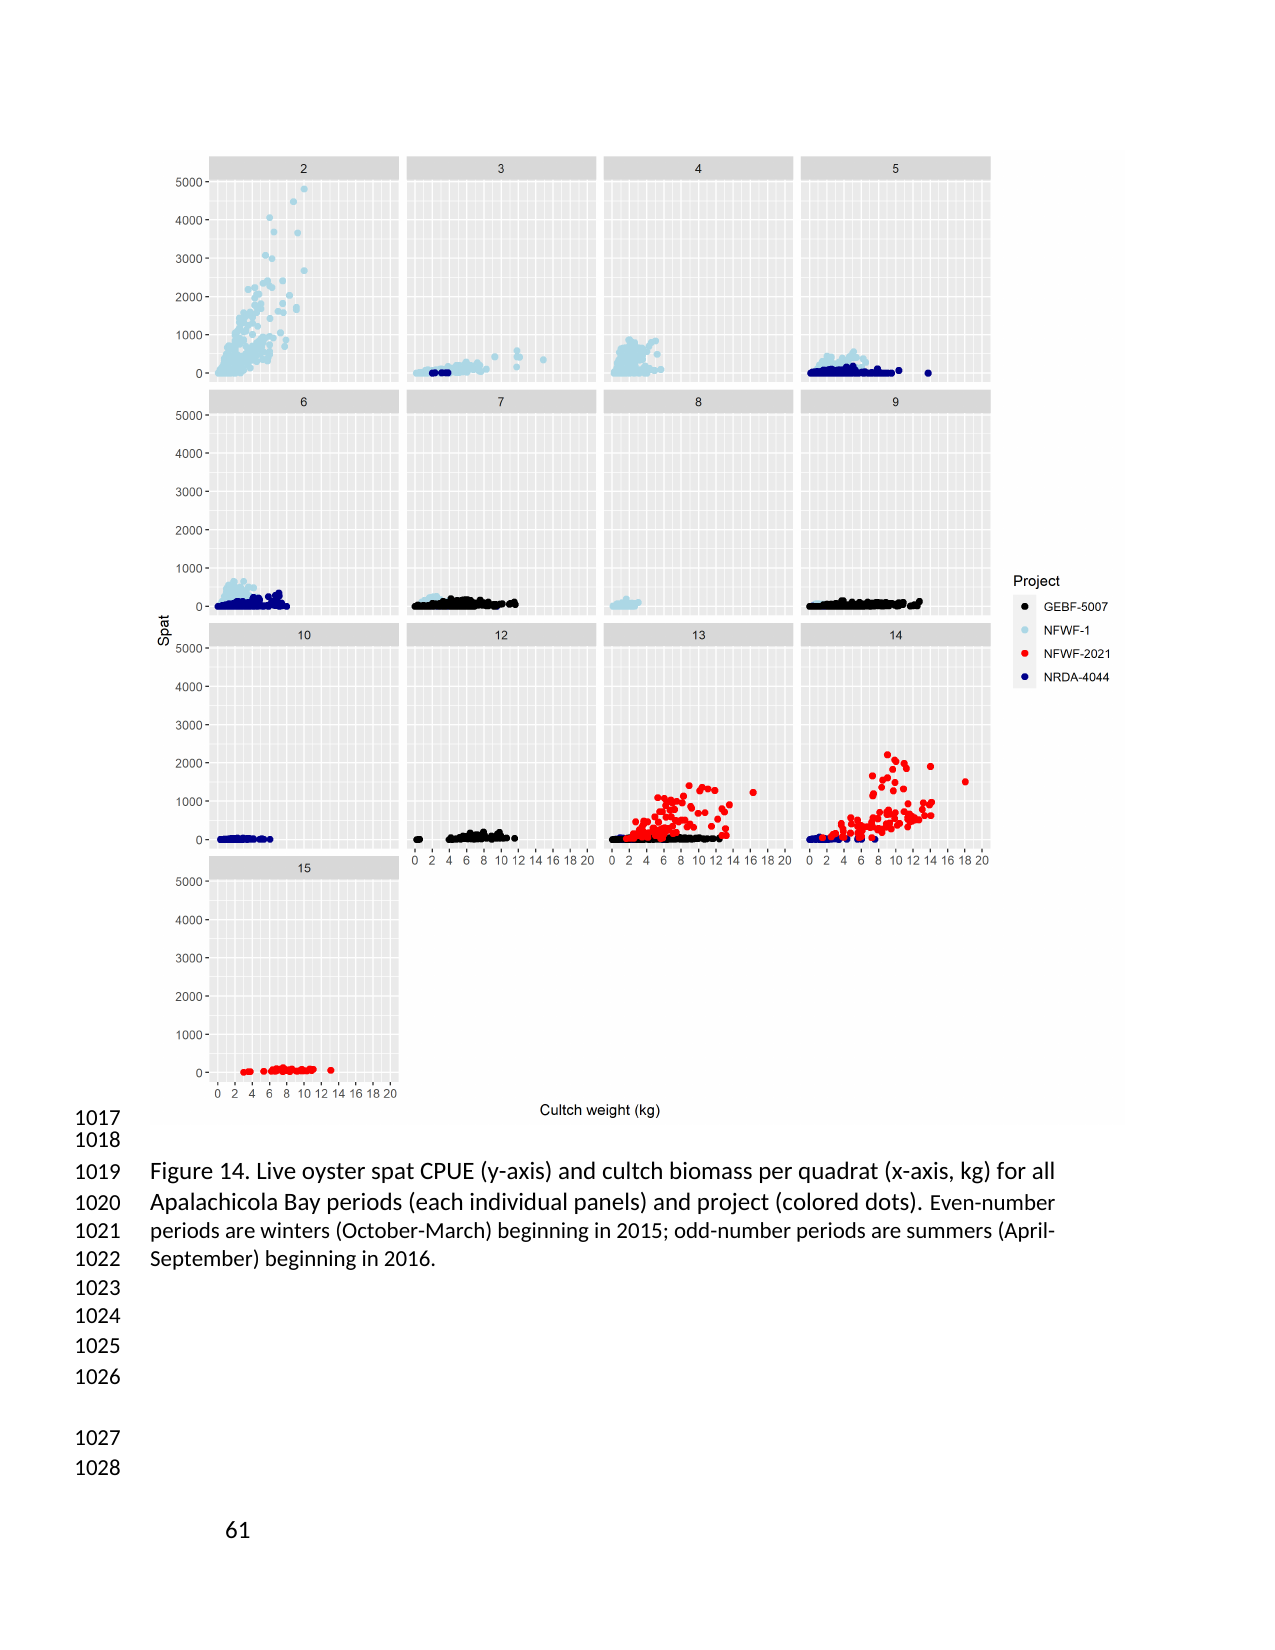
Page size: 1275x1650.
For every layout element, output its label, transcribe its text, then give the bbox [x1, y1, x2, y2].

text Figure 14. Live oyster spat CPUE (y-axis) and cultch biomass per quadrat (x-axis, kg) for all Apalachicola Bay periods (each individual panels) and project (colored dots). Even-number periods are winters (October-March) beginning in 2015; odd-number periods are summers (April-September) beginning in 2016. [150, 1156, 1125, 1273]
picture [150, 150, 1125, 1125]
